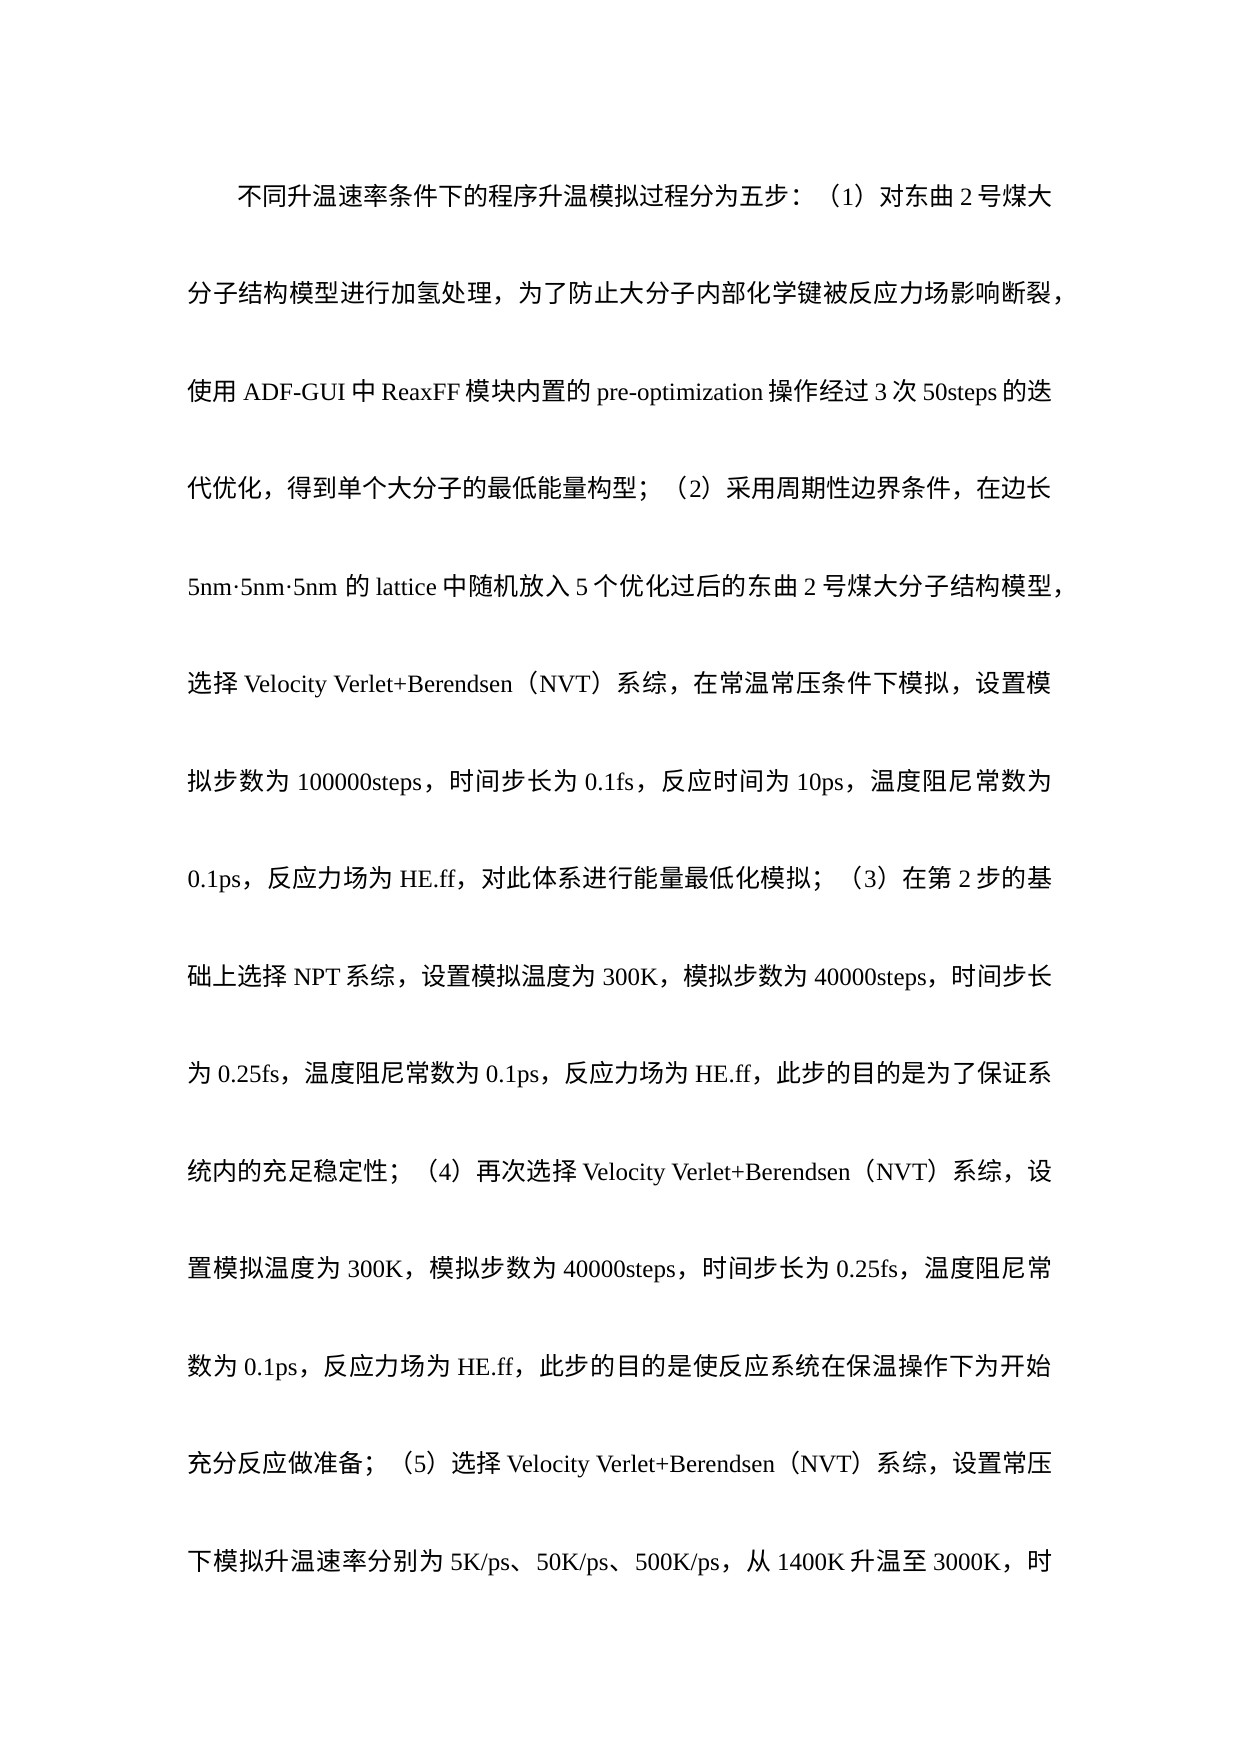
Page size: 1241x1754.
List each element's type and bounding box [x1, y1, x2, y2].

text [187, 162, 1053, 1592]
